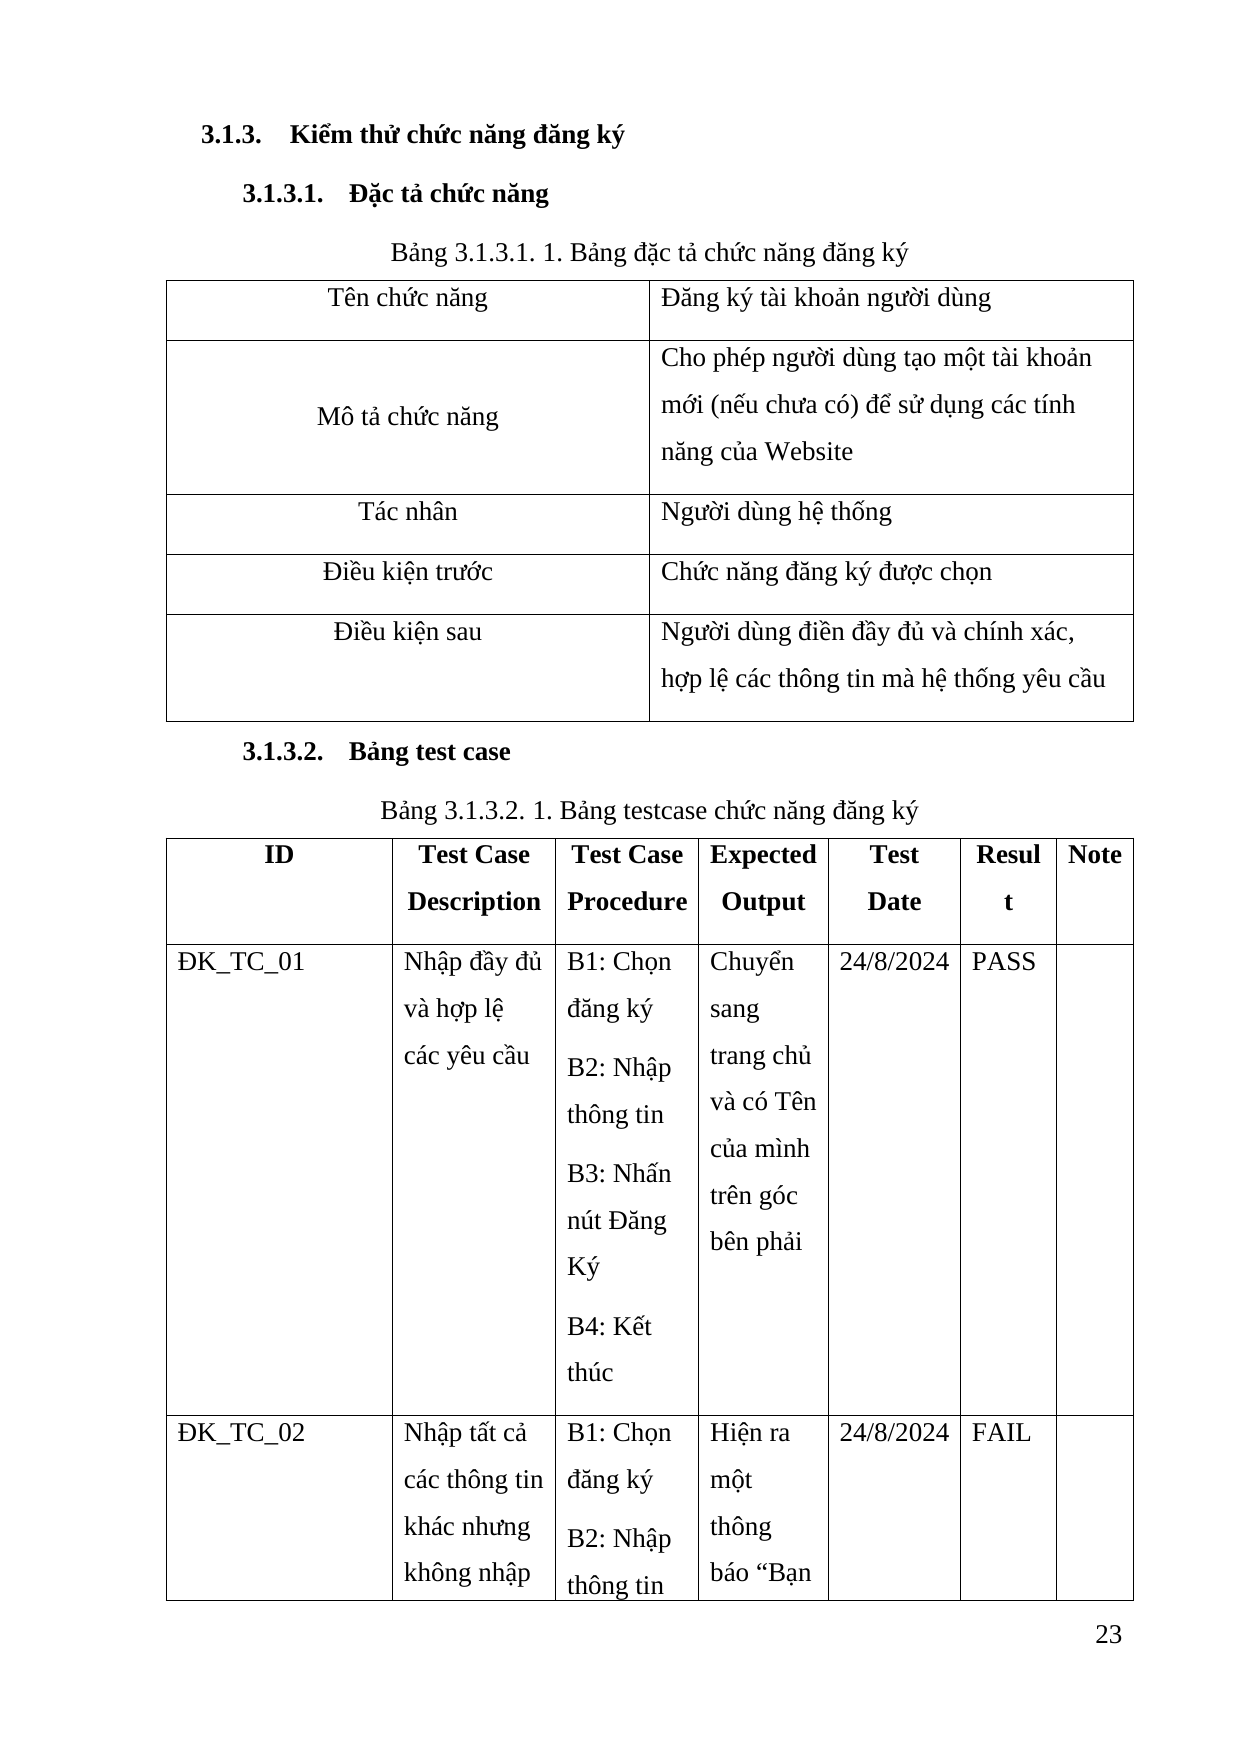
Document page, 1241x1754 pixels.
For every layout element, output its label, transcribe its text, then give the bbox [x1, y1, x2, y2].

table_cell FAIL [961, 1416, 1056, 1600]
table_header Đăng ký tài khoản người dùng [650, 281, 1133, 340]
table_cell [1057, 1416, 1133, 1600]
table_header Result [961, 839, 1056, 944]
table_cell 24/8/2024 [829, 945, 960, 1415]
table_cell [393, 1416, 555, 1600]
table_cell Điều kiện trước [167, 555, 649, 614]
subtitle Đặc tả chức năng [242, 177, 1122, 208]
table_cell Người dùng hệ thống [650, 495, 1133, 554]
table_header Tên chức năng [167, 281, 649, 340]
text Bảng 3.1.3.2. 1. Bảng testcase chức năng đăng ký [177, 794, 1122, 825]
table_header Test Case Description [393, 839, 555, 944]
table_cell PASS [961, 945, 1056, 1415]
table_cell Chuyển sang trang chủ và có Tên của mình trên góc bên phải [699, 945, 828, 1415]
table_cell Nhập đầy đủ và hợp lệ các yêu cầu [393, 945, 555, 1415]
table_header Test Date [829, 839, 960, 944]
table_cell Mô tả chức năng [167, 341, 649, 494]
table_cell Cho phép người dùng tạo một tài khoản mới (nếu chưa có) để sử dụng các tính năng của Website [650, 341, 1133, 494]
table_cell [1057, 945, 1133, 1415]
table_header Test Case Procedure [556, 839, 698, 944]
table_header Expected Output [699, 839, 828, 944]
table_cell B1: Chọn đăng ký B2: Nhập thông tin B3: Nhấn nút Đăng Ký B4: Kết thúc [556, 945, 698, 1415]
text Bảng 3.1.3.1. 1. Bảng đặc tả chức năng đăng ký [177, 236, 1122, 268]
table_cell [556, 1416, 698, 1600]
table_cell Điều kiện sau [167, 615, 649, 721]
table_cell Chức năng đăng ký được chọn [650, 555, 1133, 614]
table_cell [699, 1416, 828, 1600]
table_cell ĐK_TC_01 [167, 945, 392, 1415]
table_header Note [1057, 839, 1133, 944]
table_header ID [167, 839, 392, 944]
table_cell Người dùng điền đầy đủ và chính xác, hợp lệ các thông tin mà hệ thống yêu cầu [650, 615, 1133, 721]
subtitle Kiểm thử chức năng đăng ký [201, 118, 1122, 149]
subtitle Bảng test case [242, 735, 1122, 766]
table_cell 24/8/2024 [829, 1416, 960, 1600]
table_cell ĐK_TC_02 [167, 1416, 392, 1600]
table_cell Tác nhân [167, 495, 649, 554]
